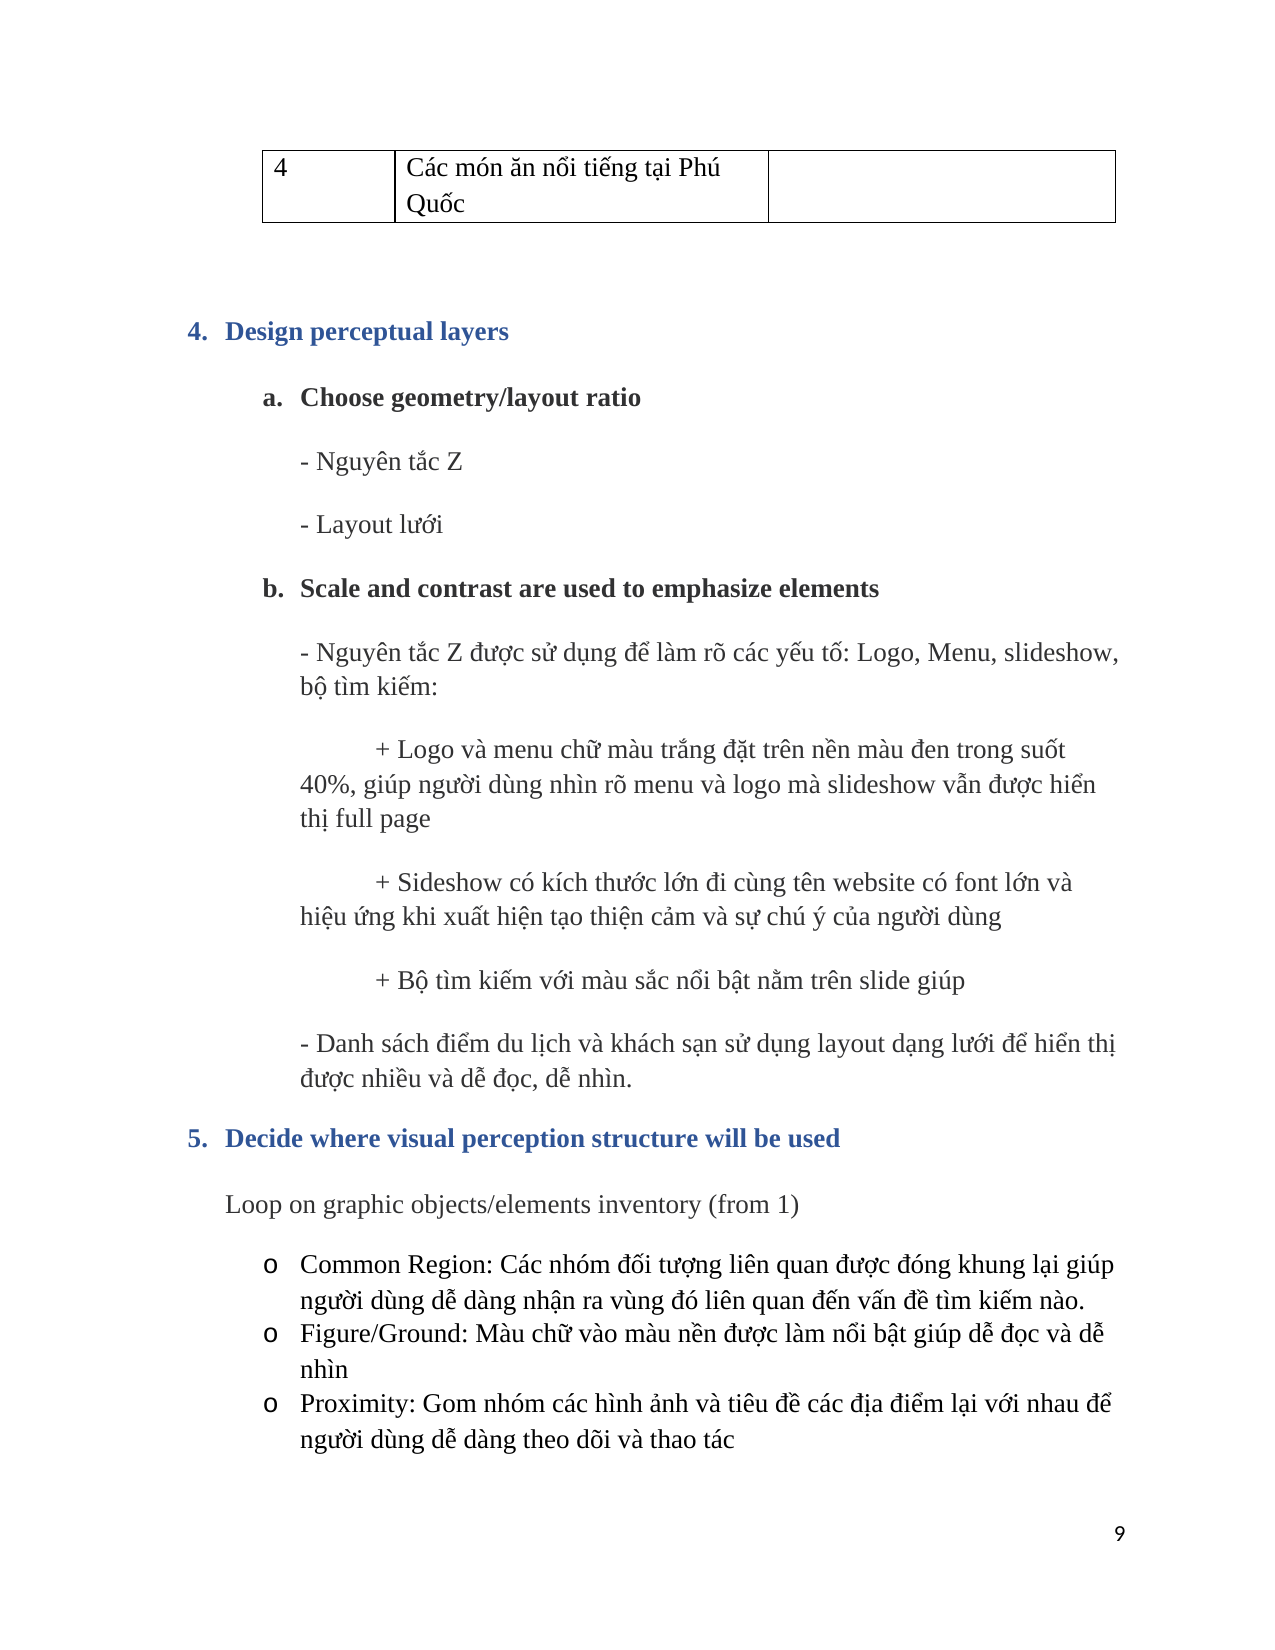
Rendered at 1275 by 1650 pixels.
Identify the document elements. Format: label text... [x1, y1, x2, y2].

text - Layout lưới [300, 505, 1125, 540]
text + Bộ tìm kiếm với màu sắc nổi bật nằm trên slide giúp [300, 961, 1125, 995]
subtitle Design perceptual layers [187, 316, 1125, 347]
list Proximity: Gom nhóm các hình ảnh và tiêu đề các địa điểm lại với nhau để người dùng dễ dàng theo dõi và thao tác [262, 1387, 1125, 1454]
list Choose geometry/layout ratio [262, 378, 1125, 413]
text Loop on graphic objects/elements inventory (from 1) [225, 1185, 1125, 1219]
list Common Region: Các nhóm đối tượng liên quan được đóng khung lại giúp người dùng dễ dàng nhận ra vùng đó liên quan đến vấn đề tìm kiếm nào. [262, 1248, 1125, 1315]
text + Sideshow có kích thước lớn đi cùng tên website có font lớn và hiệu ứng khi xuất hiện tạo thiện cảm và sự chú ý của người dùng [300, 863, 1125, 931]
table_cell [769, 151, 1115, 222]
text - Danh sách điểm du lịch và khách sạn sử dụng layout dạng lưới để hiển thị được nhiều và dễ đọc, dễ nhìn. [300, 1024, 1125, 1093]
list Figure/Ground: Màu chữ vào màu nền được làm nổi bật giúp dễ đọc và dễ nhìn [262, 1318, 1125, 1384]
text - Nguyên tắc Z [300, 442, 1125, 476]
table_cell Các món ăn nổi tiếng tại Phú Quốc [396, 151, 768, 222]
text + Logo và menu chữ màu trắng đặt trên nền màu đen trong suốt 40%, giúp người dùng nhìn rõ menu và logo mà slideshow vẫn được hiển thị full page [300, 730, 1125, 833]
table_cell 4 [263, 151, 394, 222]
list Scale and contrast are used to emphasize elements [262, 569, 1125, 603]
subtitle Decide where visual perception structure will be used [187, 1122, 1125, 1153]
text - Nguyên tắc Z được sử dụng để làm rõ các yếu tố: Logo, Menu, slideshow, bộ tìm kiếm: [300, 632, 1125, 701]
